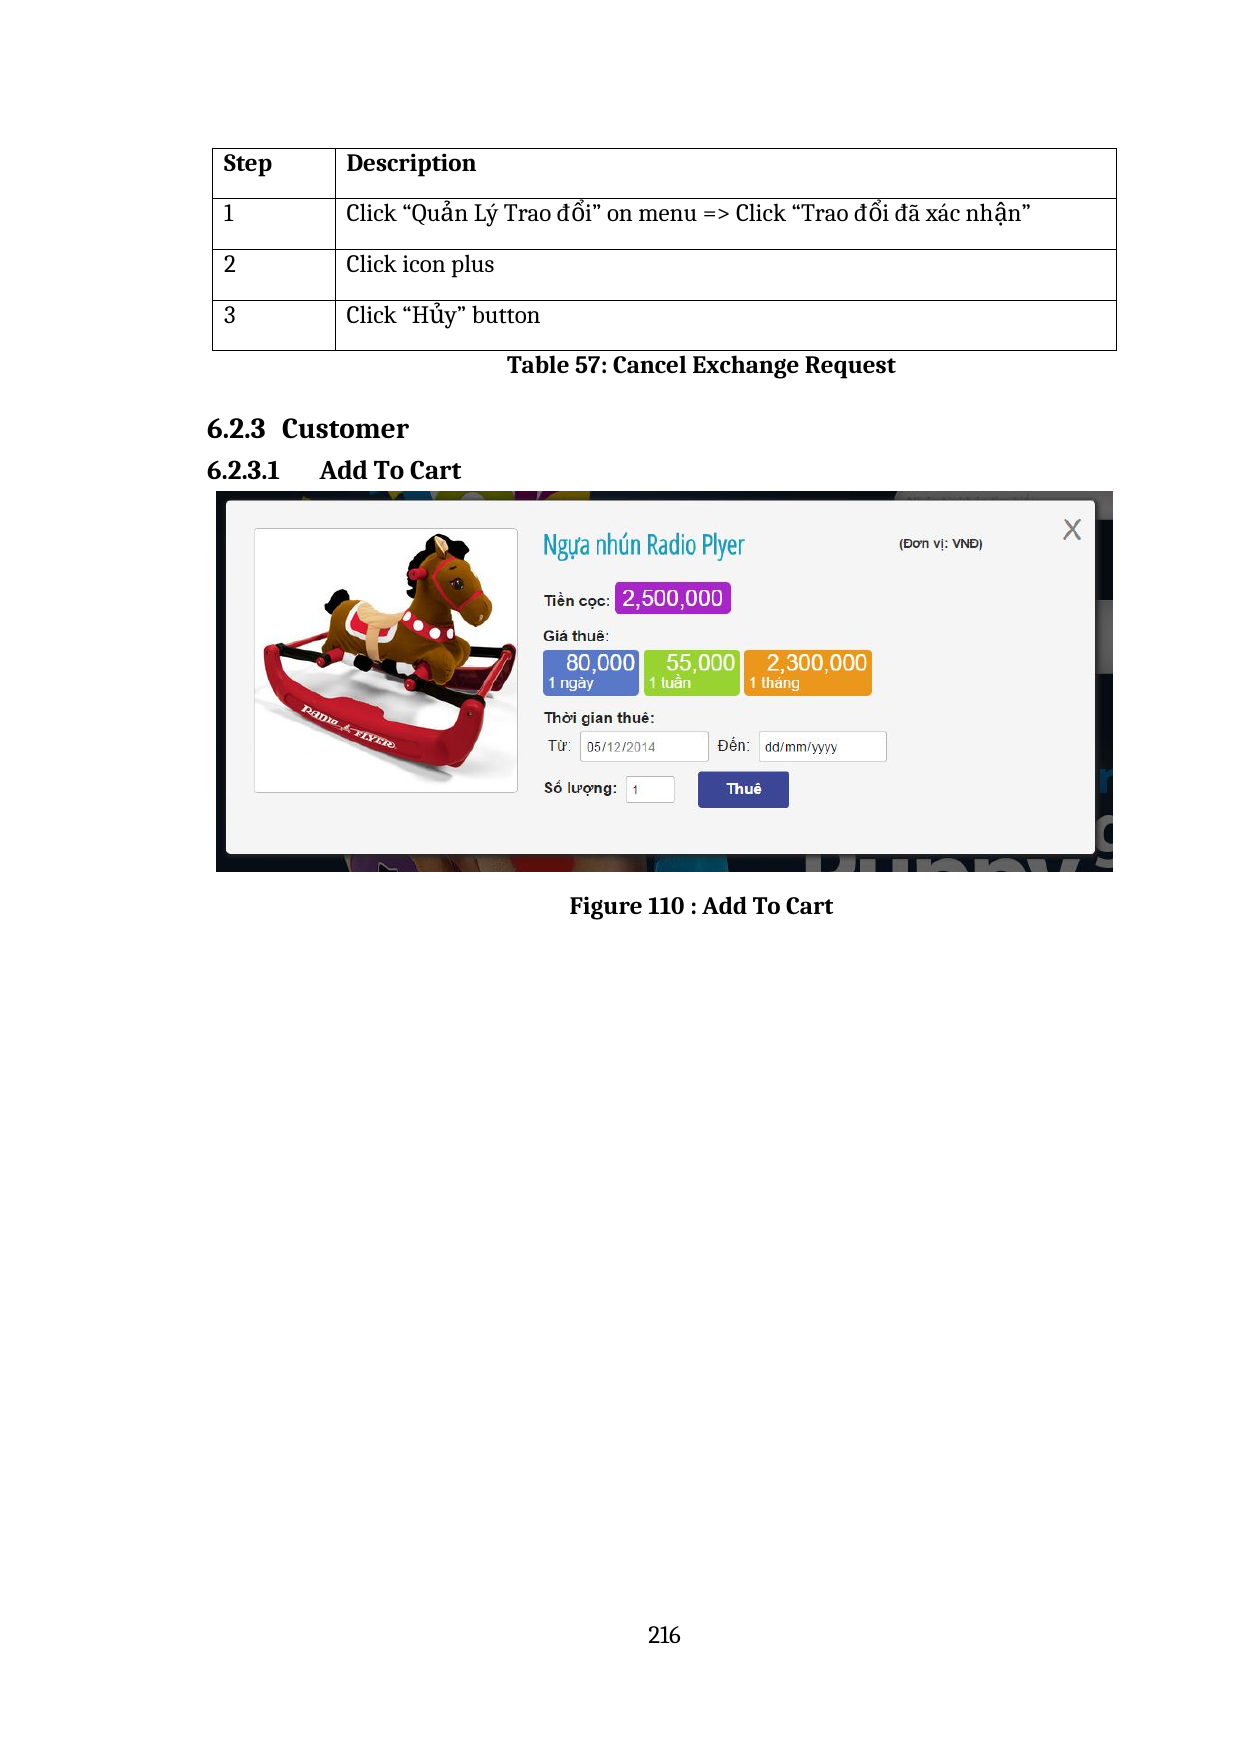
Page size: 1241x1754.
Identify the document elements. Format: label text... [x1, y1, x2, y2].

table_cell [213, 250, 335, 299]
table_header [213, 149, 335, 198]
subtitle Customer [207, 413, 1122, 446]
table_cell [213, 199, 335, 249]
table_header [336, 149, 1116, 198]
picture [216, 491, 1113, 872]
subtitle Add To Cart [207, 455, 1122, 486]
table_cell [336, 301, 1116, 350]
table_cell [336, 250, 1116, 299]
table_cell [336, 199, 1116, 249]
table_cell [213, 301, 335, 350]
